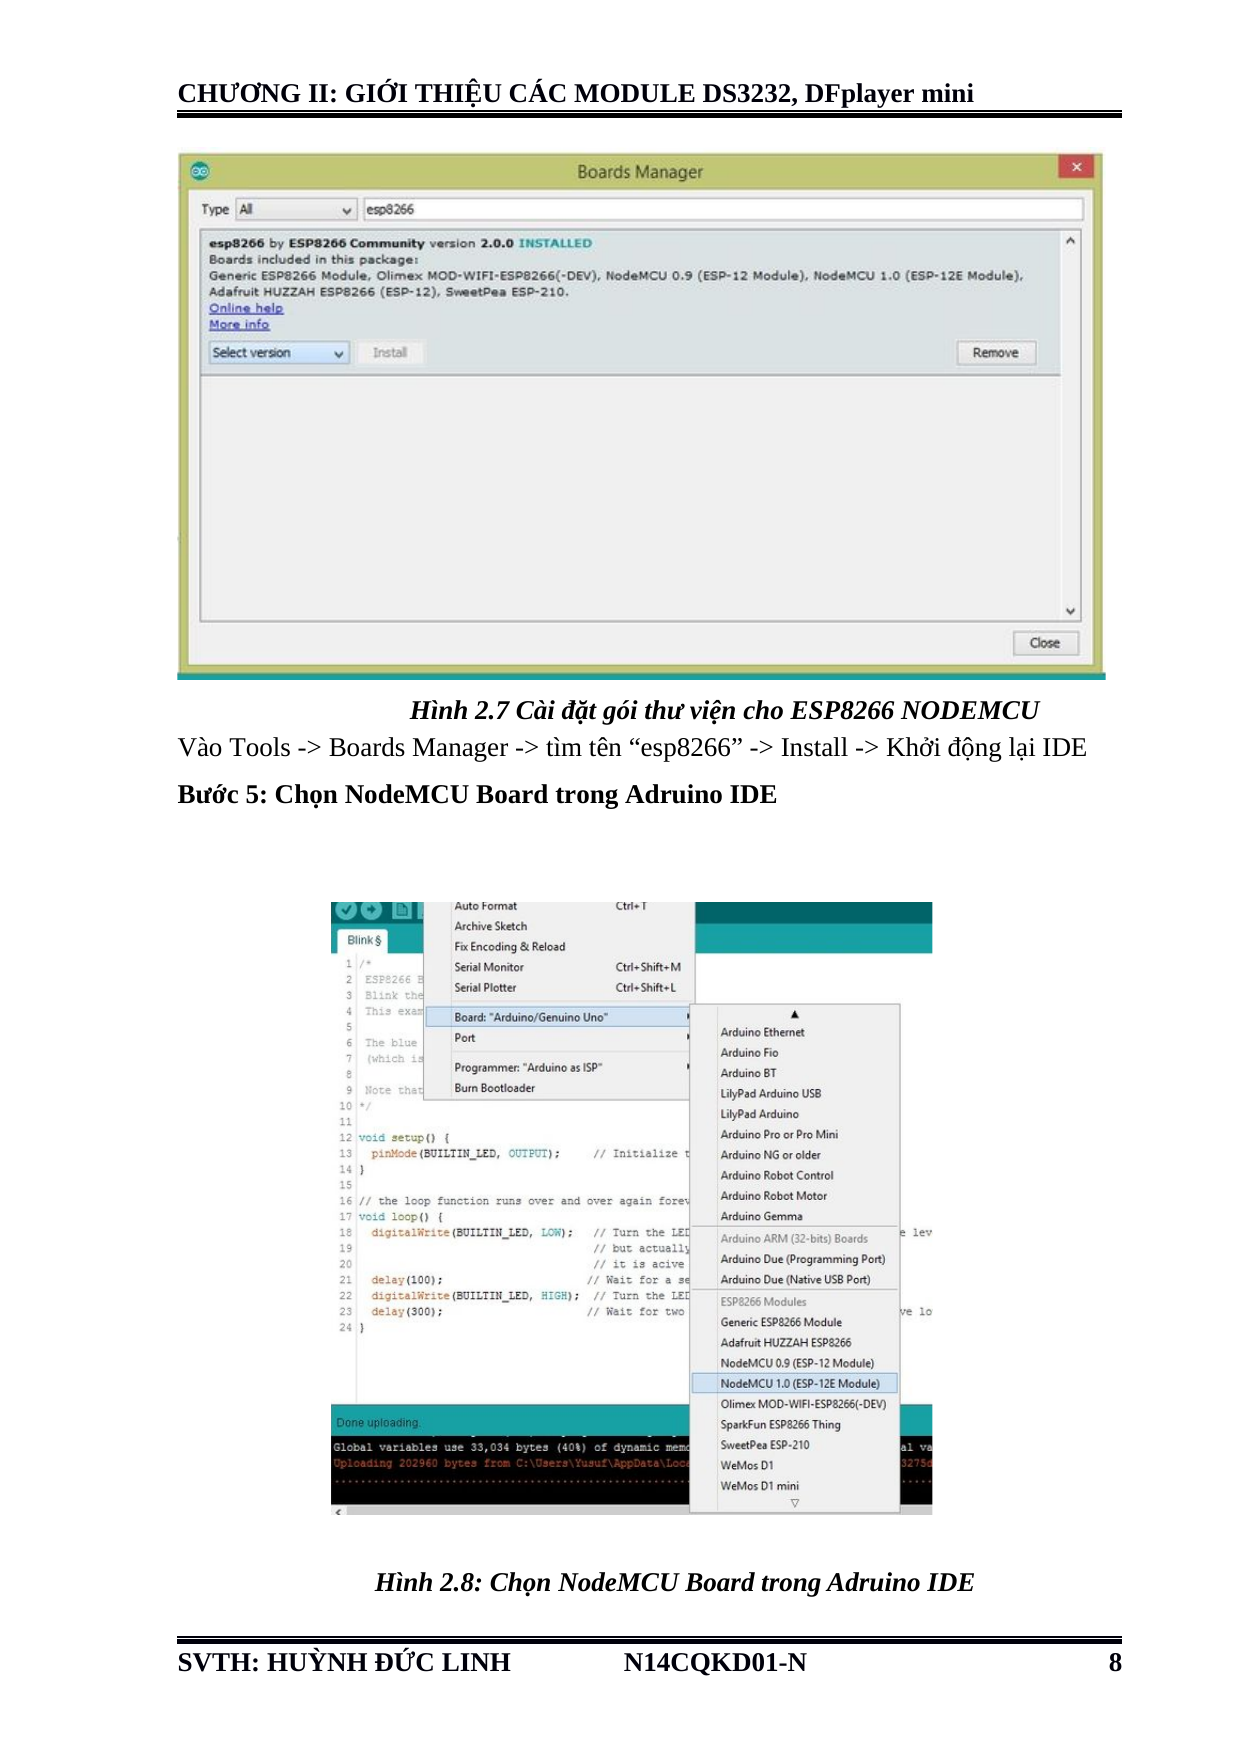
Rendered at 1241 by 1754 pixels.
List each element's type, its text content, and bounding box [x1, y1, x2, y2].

text Vào Tools -> Boards Manager -> tìm tên “esp8266” -> Install -> Khởi động lại IDE [177, 731, 1122, 762]
text Hình 2.7 Cài đặt gói thư viện cho ESP8266 NODEMCU [177, 694, 1122, 725]
text Bước 5: Chọn NodeMCU Board trong Adruino IDE [177, 778, 1122, 809]
picture [177, 147, 1106, 680]
picture [331, 902, 933, 1515]
